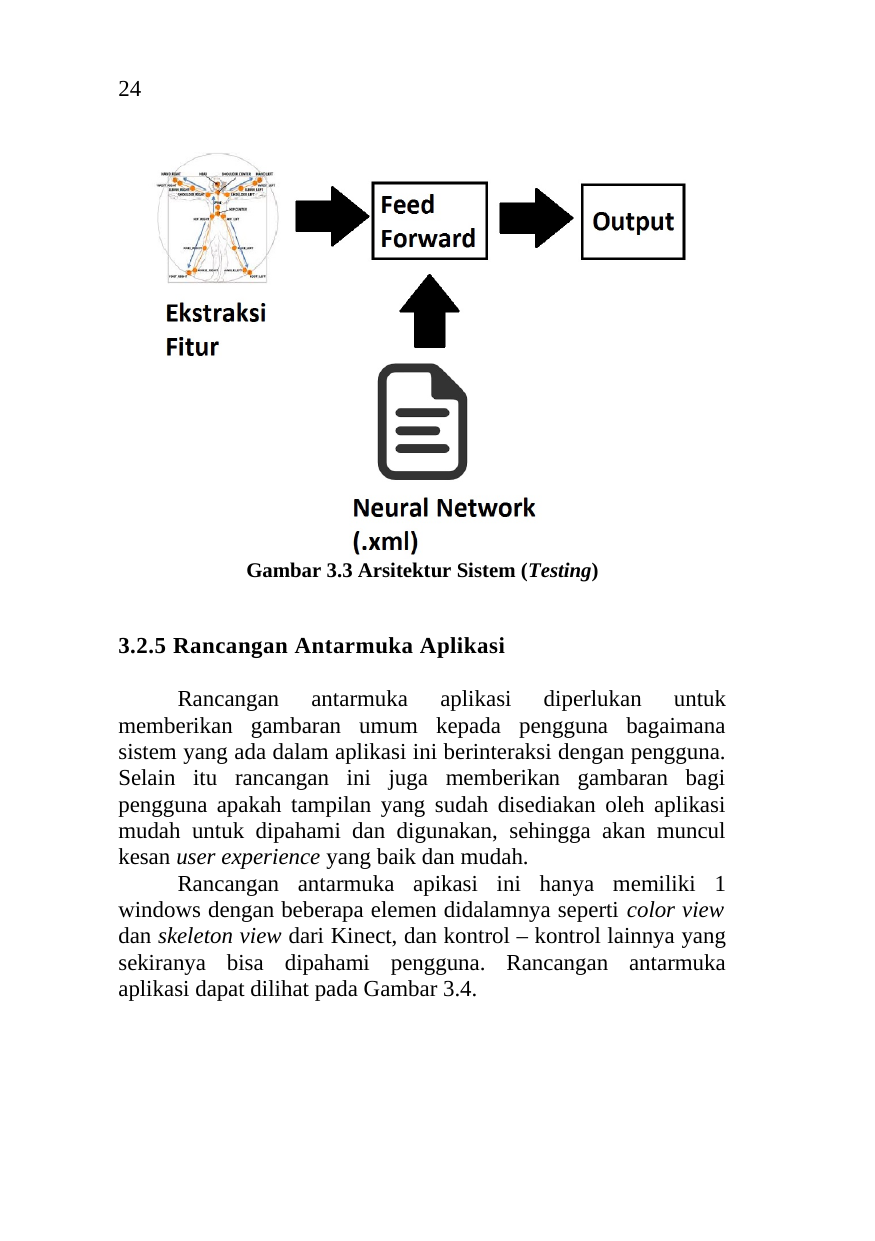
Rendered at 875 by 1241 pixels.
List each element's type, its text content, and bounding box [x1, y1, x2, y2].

list Gambar 3.3 Arsitektur Sistem (Testing) [118, 558, 726, 582]
subtitle 3.2.5 Rancangan Antarmuka Aplikasi [118, 633, 726, 659]
picture [148, 147, 697, 559]
text Rancangan antarmuka aplikasi diperlukan untuk memberikan gambaran umum kepada pengguna bagaimana sistem yang ada dalam aplikasi ini berinteraksi dengan pengguna. Selain itu rancangan ini juga memberikan gambaran bagi pengguna apakah tampilan yang sudah disediakan oleh aplikasi mudah untuk dipahami dan digunakan, sehingga akan muncul kesan user experience yang baik dan mudah. [118, 685, 726, 870]
text Rancangan antarmuka apikasi ini hanya memiliki 1 windows dengan beberapa elemen didalamnya seperti color view dan skeleton view dari Kinect, dan kontrol – kontrol lainnya yang sekiranya bisa dipahami pengguna. Rancangan antarmuka aplikasi dapat dilihat pada Gambar 3.4. [118, 870, 726, 1002]
